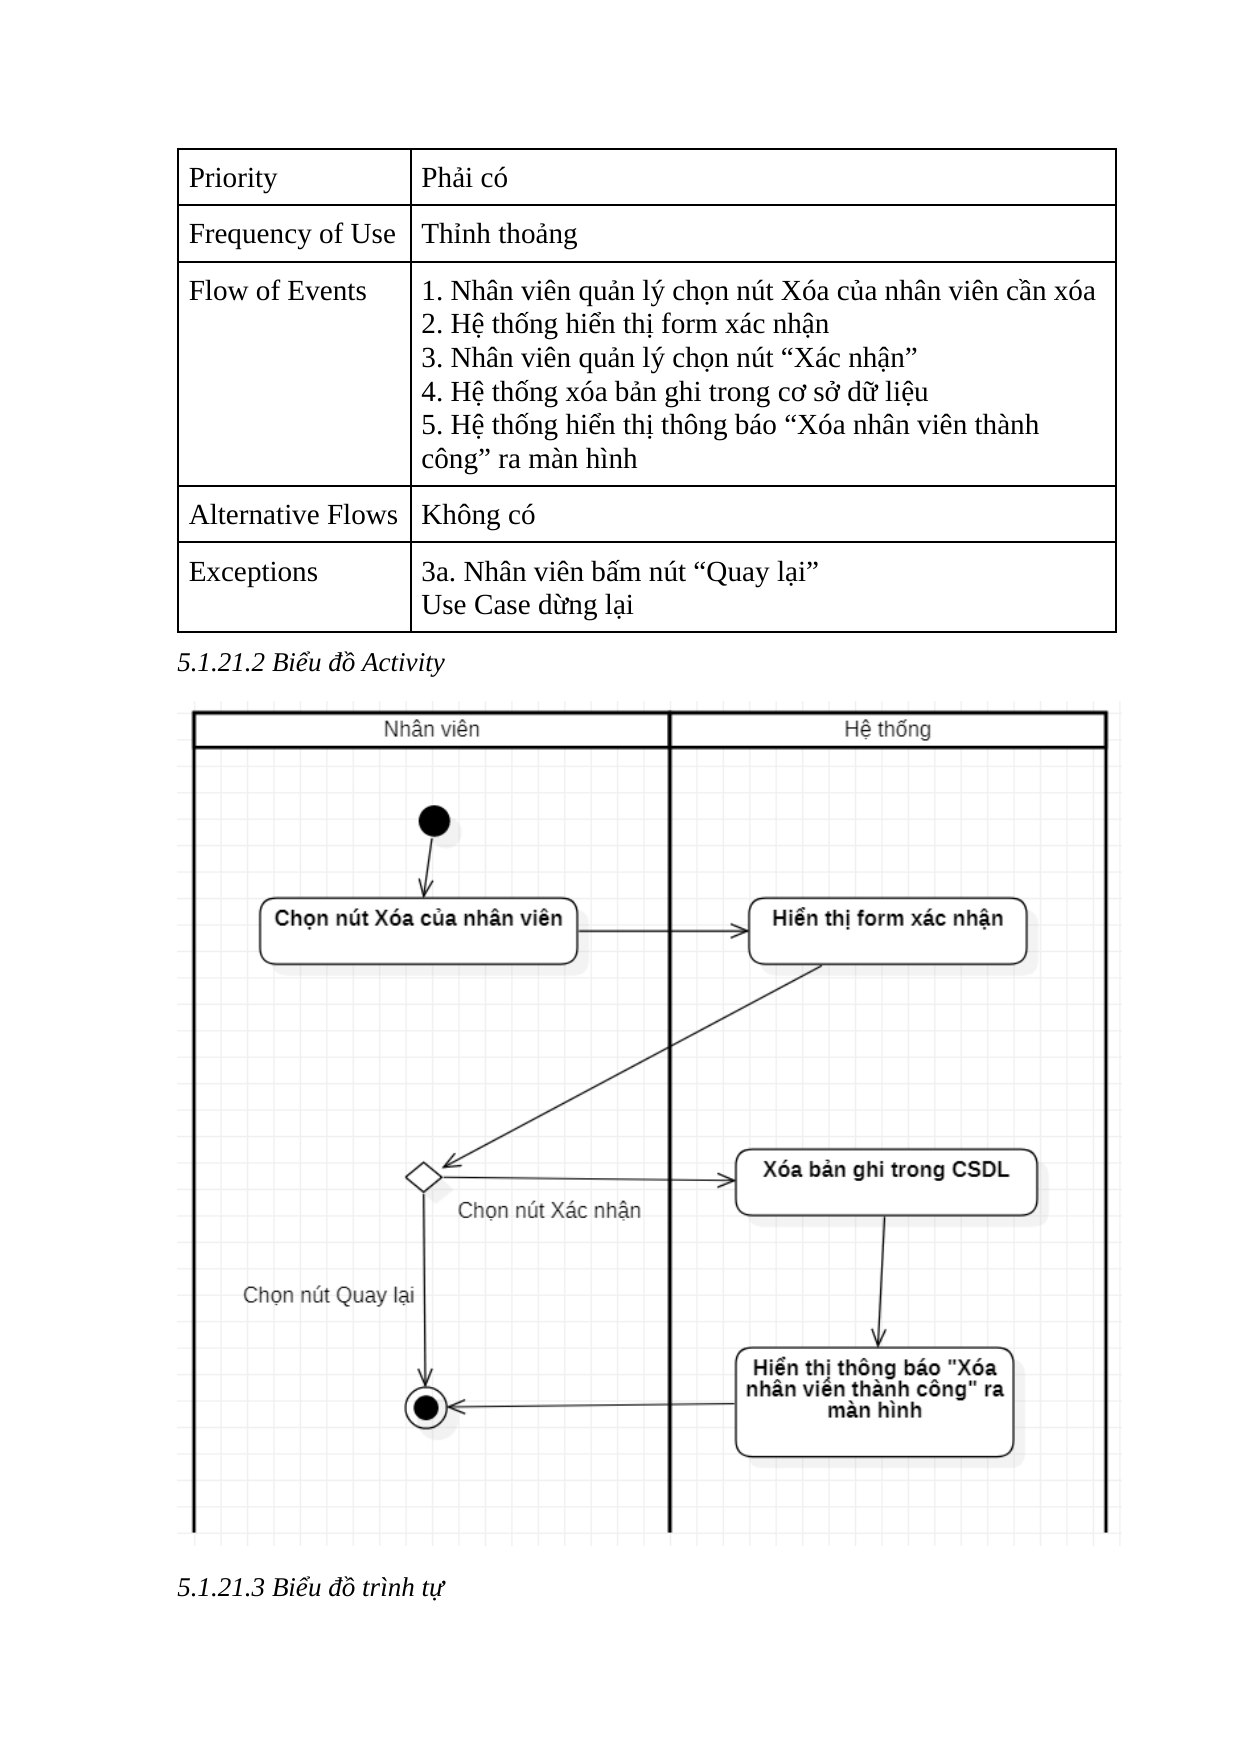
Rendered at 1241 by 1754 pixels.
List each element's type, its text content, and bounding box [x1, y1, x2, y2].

text 5.1.21.2 Biểu đồ Activity [177, 646, 1122, 677]
table_cell Alternative Flows [179, 487, 410, 541]
table_cell Thỉnh thoảng [412, 206, 1115, 261]
table_cell 3a. Nhân viên bấm nút “Quay lại” Use Case dừng lại [412, 543, 1115, 631]
picture [177, 701, 1122, 1546]
table_cell Priority [179, 150, 410, 204]
text 5.1.21.3 Biểu đồ trình tự [177, 1571, 1122, 1602]
table_cell Exceptions [179, 543, 410, 631]
table_cell Flow of Events [179, 263, 410, 485]
table_cell Không có [412, 487, 1115, 541]
table_cell Frequency of Use [179, 206, 410, 261]
table_cell 1. Nhân viên quản lý chọn nút Xóa của nhân viên cần xóa 2. Hệ thống hiển thị form xác nhận 3. Nhân viên quản lý chọn nút “Xác nhận” 4. Hệ thống xóa bản ghi trong cơ sở dữ liệu 5. Hệ thống hiển thị thông báo “Xóa nhân viên thành công” ra màn hình [412, 263, 1115, 485]
table_cell Phải có [412, 150, 1115, 204]
